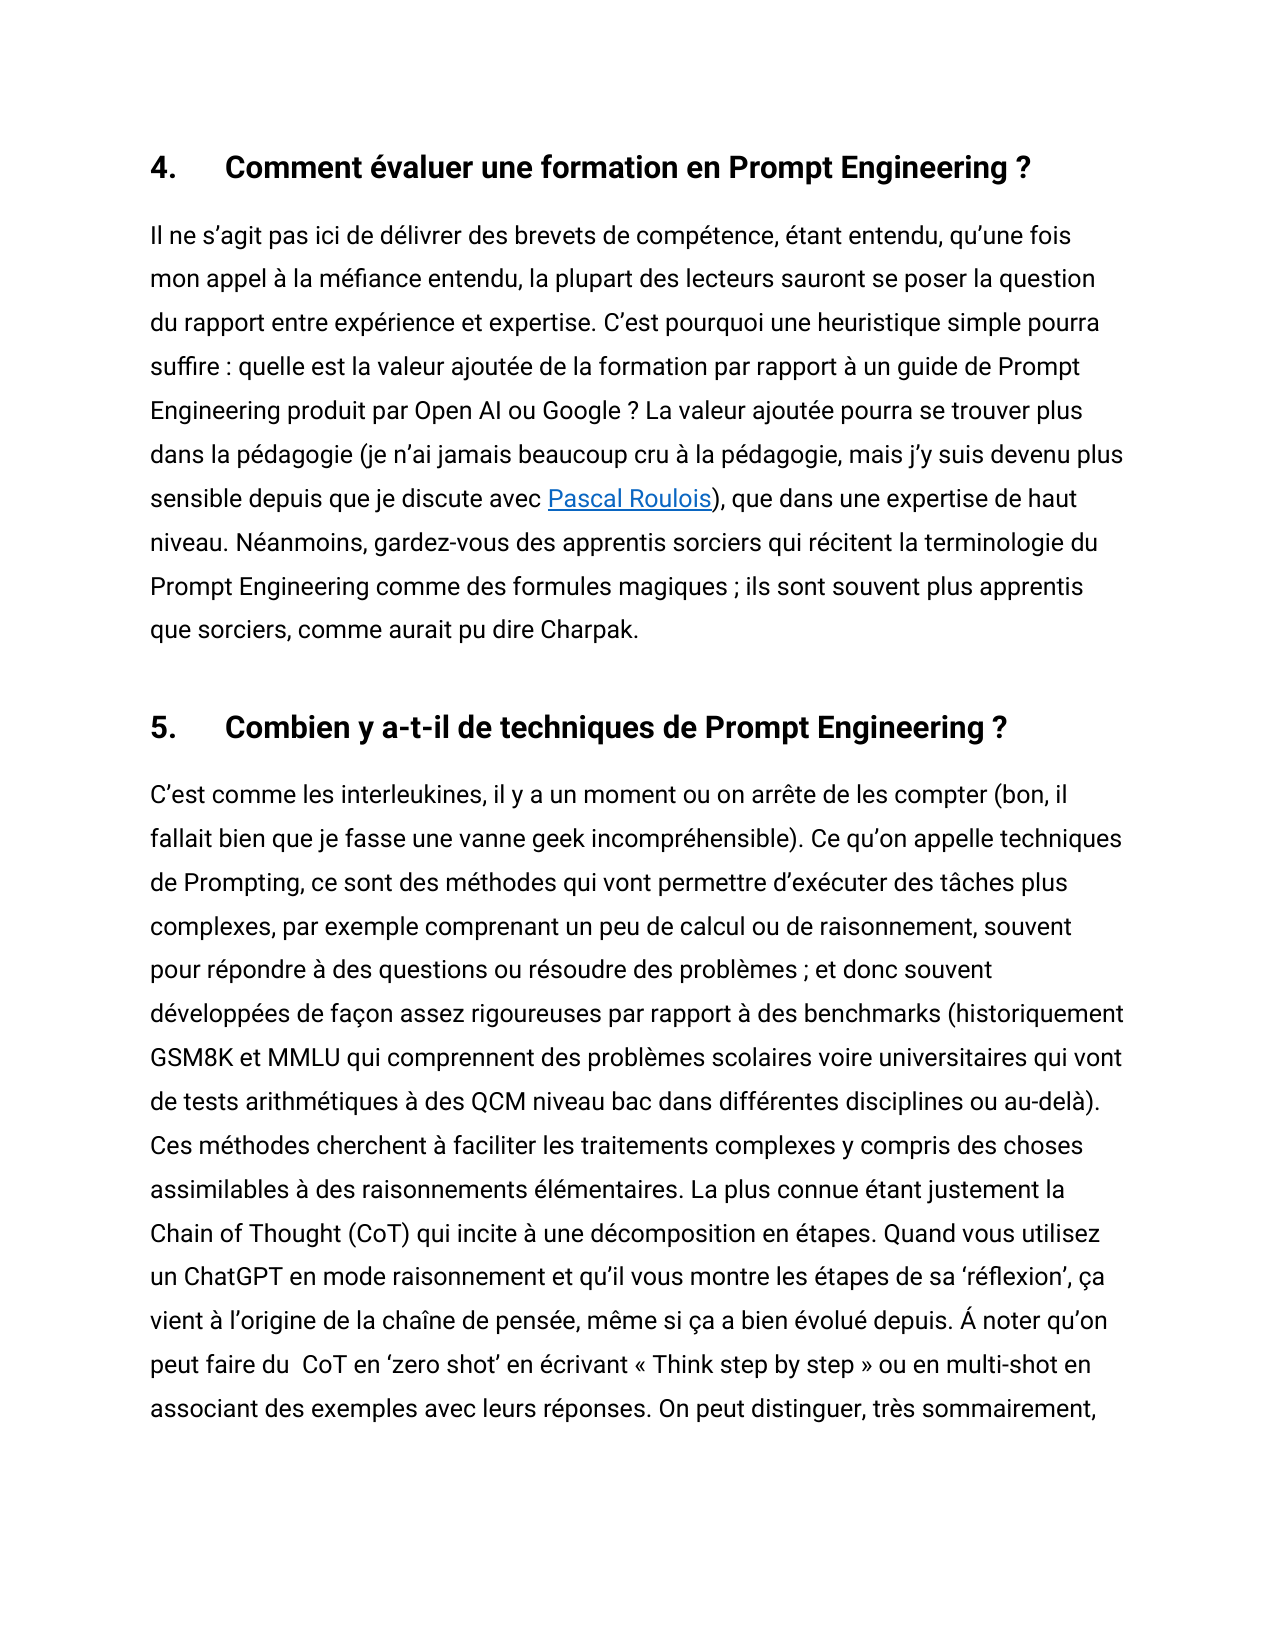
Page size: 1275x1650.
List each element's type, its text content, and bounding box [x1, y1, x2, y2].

subtitle 4. Comment évaluer une formation en Prompt Engineering ? [150, 150, 1125, 187]
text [150, 780, 1125, 1423]
subtitle 5. Combien y a-t-il de techniques de Prompt Engineering ? [150, 709, 1125, 746]
text Il ne s’agit pas ici de délivrer des brevets de compétence, étant entendu, qu’une fois mon appel à la méfiance entendu, la plupart des lecteurs sauront se poser la question du rapport entre expérience et expertise. C’est pourquoi une heuristique simple pourra suffire : quelle est la valeur ajoutée de la formation par rapport à un guide de Prompt Engineering produit par Open AI ou Google ? La valeur ajoutée pourra se trouver plus dans la pédagogie (je n’ai jamais beaucoup cru à la pédagogie, mais j’y suis devenu plus sensible depuis que je discute avec Pascal Roulois), que dans une expertise de haut niveau. Néanmoins, gardez-vous des apprentis sorciers qui récitent la terminologie du Prompt Engineering comme des formules magiques ; ils sont souvent plus apprentis que sorciers, comme aurait pu dire Charpak. [150, 221, 1125, 645]
